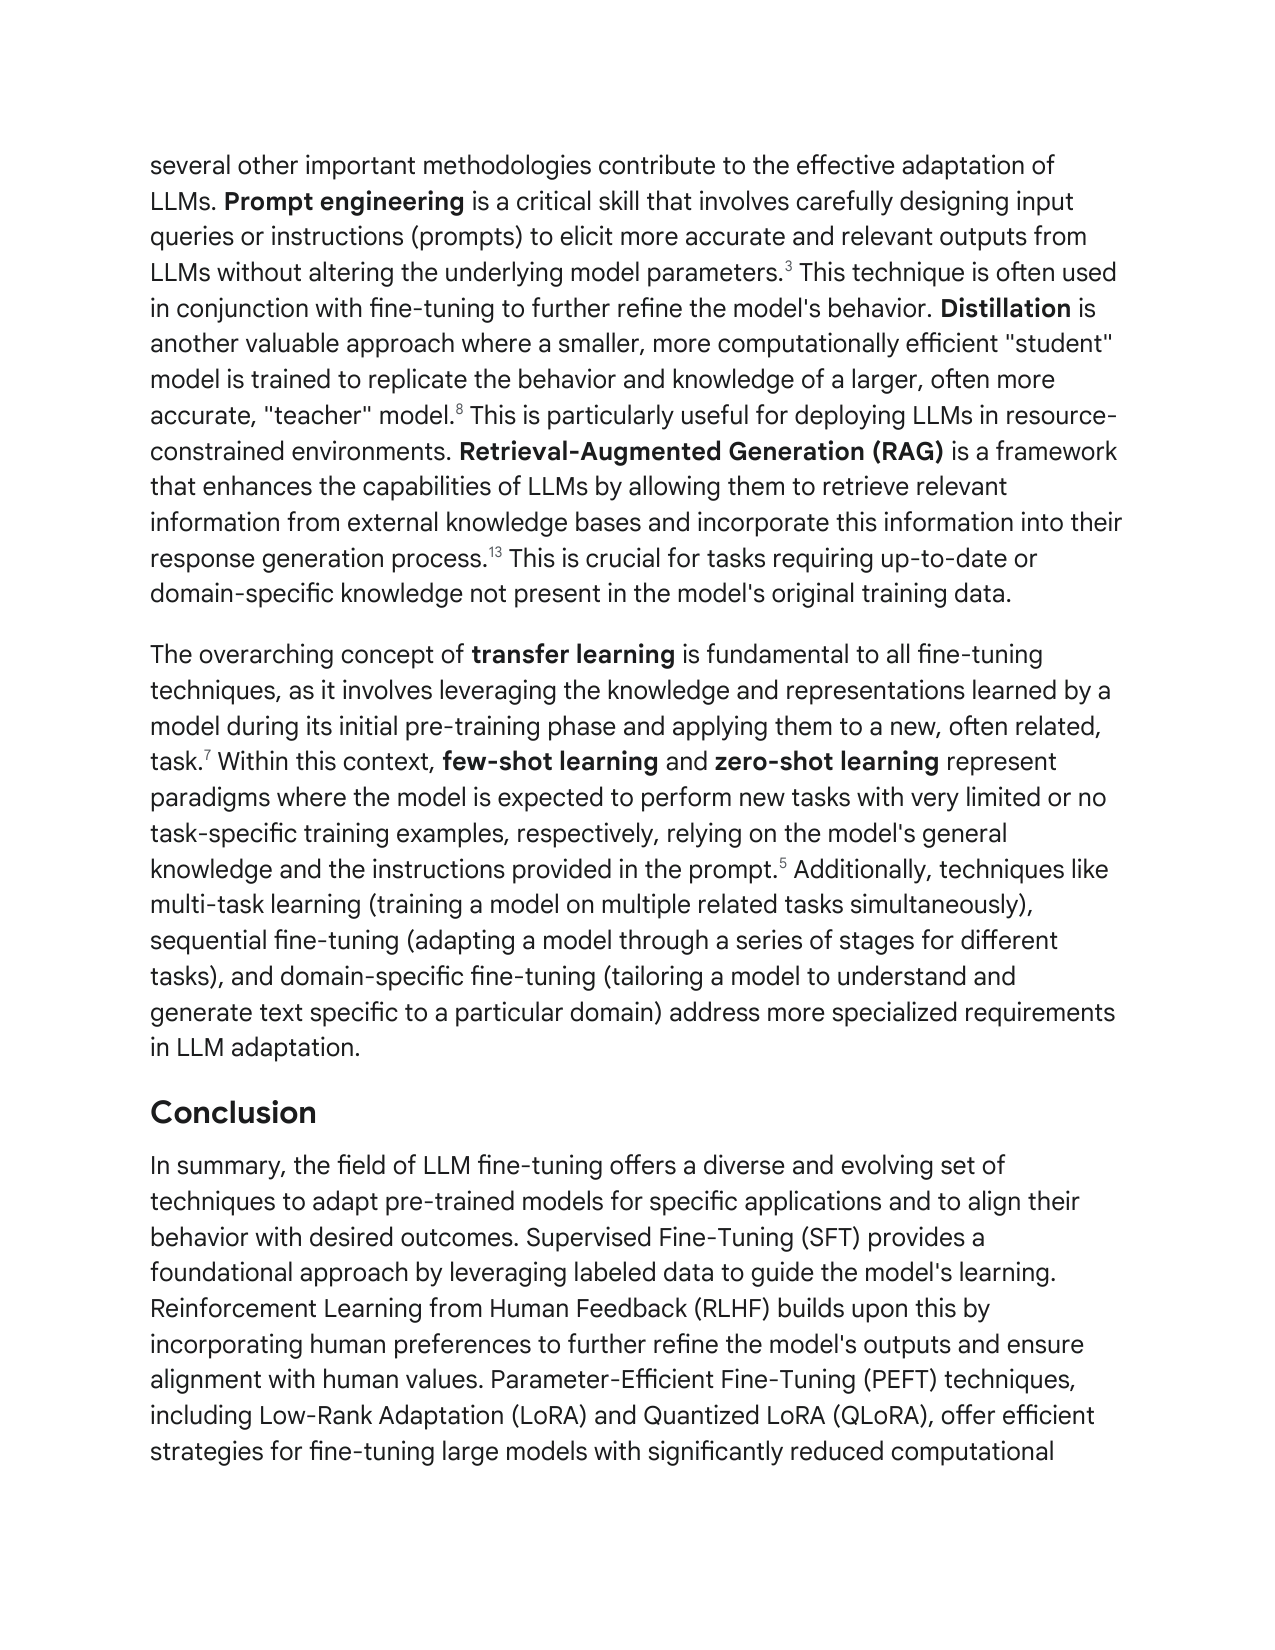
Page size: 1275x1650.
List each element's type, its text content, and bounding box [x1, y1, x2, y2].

subtitle Conclusion [150, 1093, 1125, 1132]
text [150, 150, 1125, 610]
text The overarching concept of transfer learning is fundamental to all fine-tuning techniques, as it involves leveraging the knowledge and representations learned by a model during its initial pre-training phase and applying them to a new, often related, task.7 Within this context, few-shot learning and zero-shot learning represent paradigms where the model is expected to perform new tasks with very limited or no task-specific training examples, respectively, relying on the model's general knowledge and the instructions provided in the prompt.5 Additionally, techniques like multi-task learning (training a model on multiple related tasks simultaneously), sequential fine-tuning (adapting a model through a series of stages for different tasks), and domain-specific fine-tuning (tailoring a model to understand and generate text specific to a particular domain) address more specialized requirements in LLM adaptation. [150, 639, 1125, 1064]
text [150, 1150, 1125, 1467]
